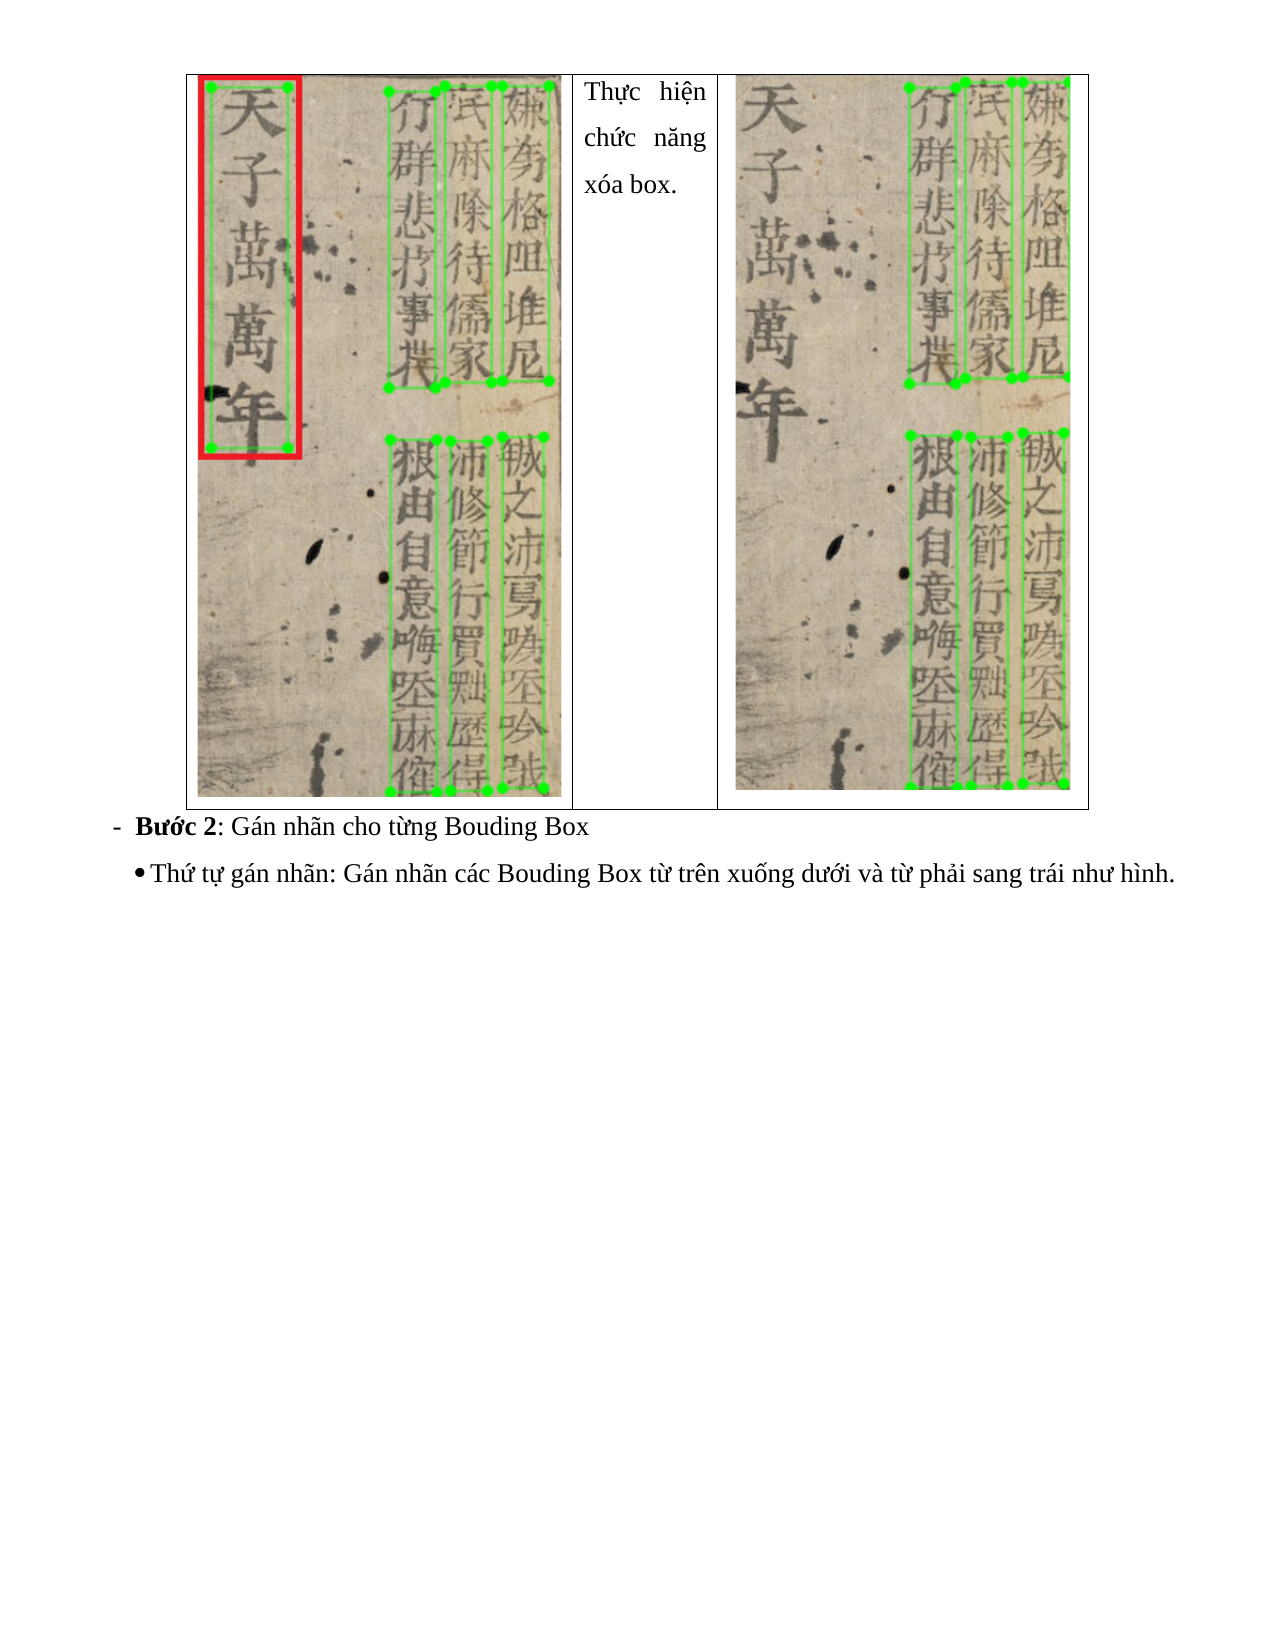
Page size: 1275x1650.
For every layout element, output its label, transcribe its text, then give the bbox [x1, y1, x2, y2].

table_cell [718, 75, 1088, 809]
table_cell [187, 75, 572, 809]
table_cell Thực hiện chức năng xóa box. [573, 75, 717, 809]
picture [197, 75, 562, 797]
picture [735, 75, 1071, 790]
list Bước 2: Gán nhãn cho từng Bouding Box [112, 810, 1184, 841]
list Thứ tự gán nhãn: Gán nhãn các Bouding Box từ trên xuống dưới và từ phải sang trái như hình. [135, 857, 1184, 888]
